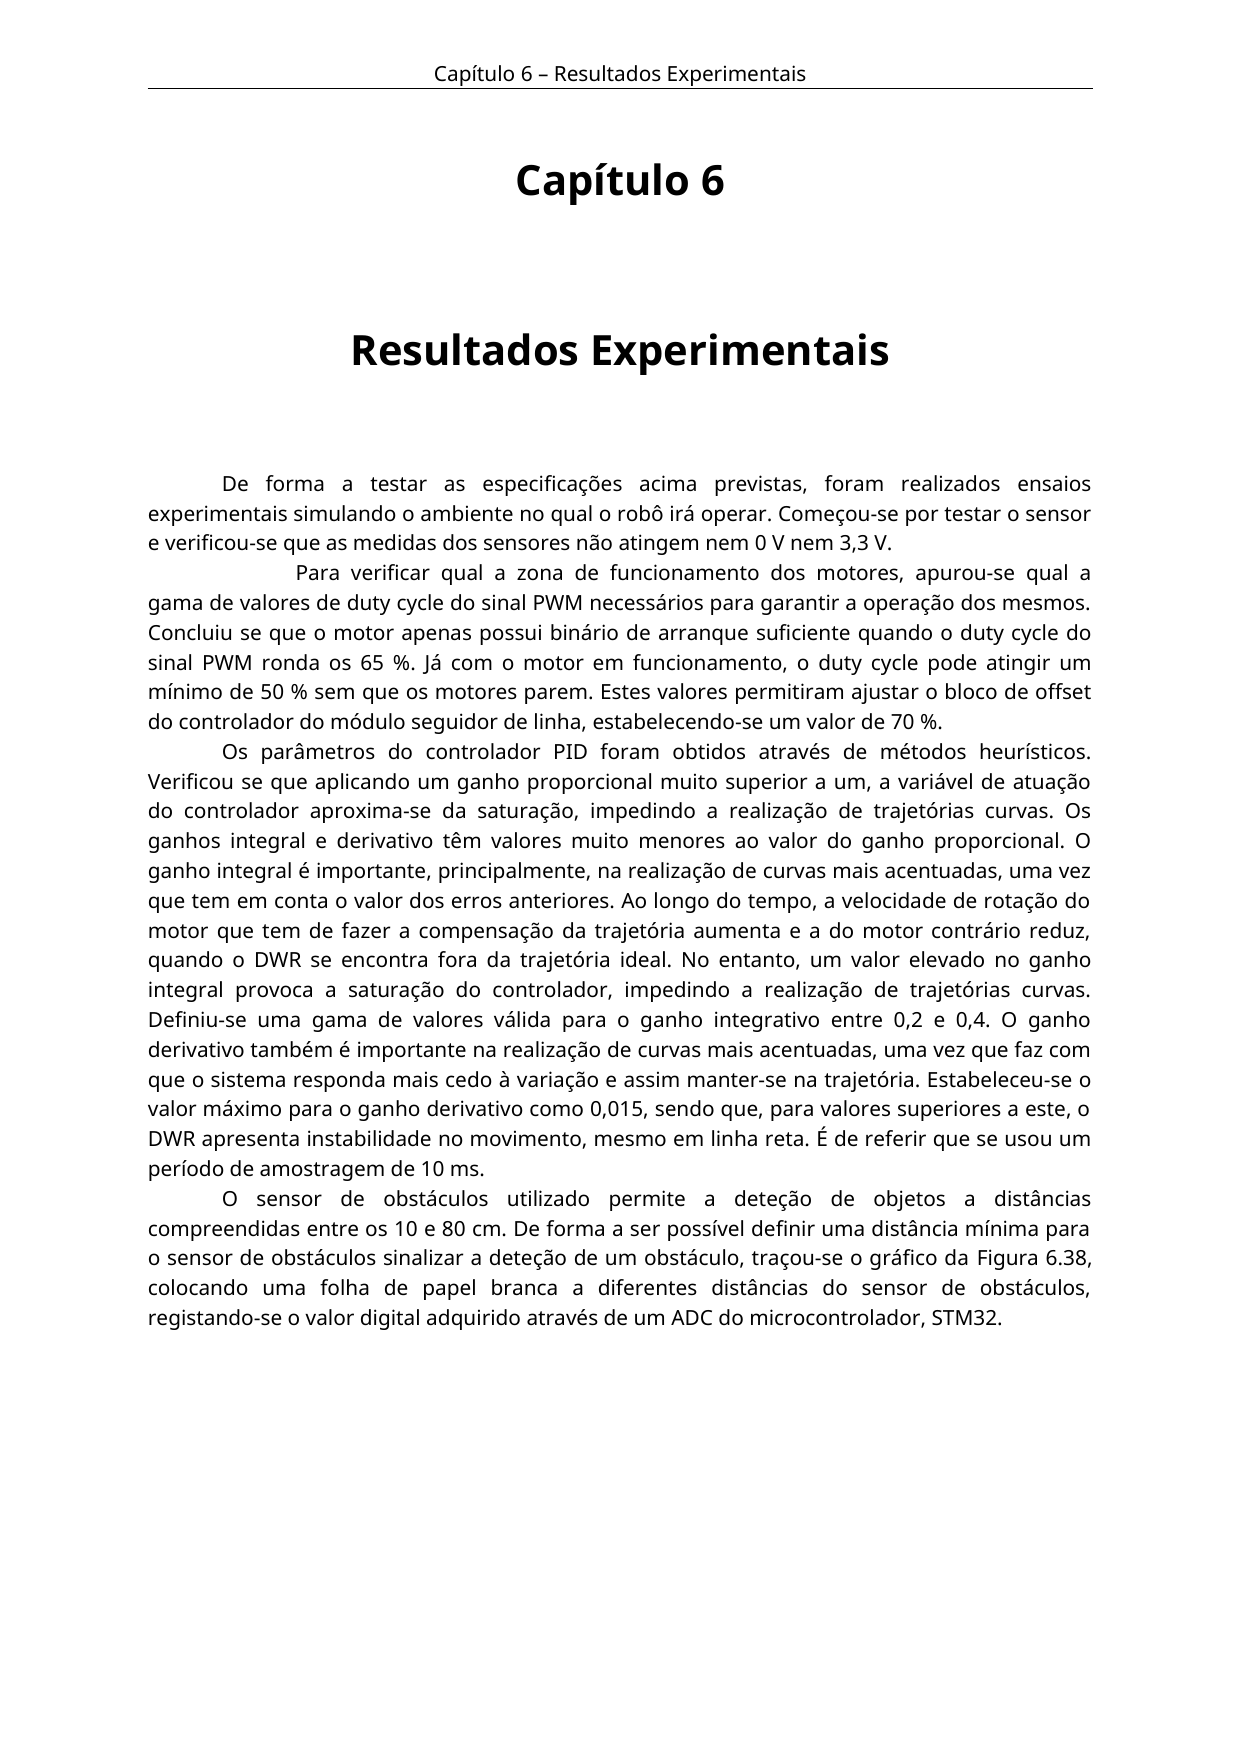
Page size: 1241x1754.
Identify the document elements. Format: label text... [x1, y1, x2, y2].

subtitle Resultados Experimentais [148, 151, 1092, 378]
text De forma a testar as especificações acima previstas, foram realizados ensaios experimentais simulando o ambiente no qual o robô irá operar. Começou-se por testar o sensor e verificou-se que as medidas dos sensores não atingem nem 0 V nem 3,3 V. [148, 469, 1092, 557]
text Os parâmetros do controlador PID foram obtidos através de métodos heurísticos. Verificou se que aplicando um ganho proporcional muito superior a um, a variável de atuação do controlador aproxima-se da saturação, impedindo a realização de trajetórias curvas. Os ganhos integral e derivativo têm valores muito menores ao valor do ganho proporcional. O ganho integral é importante, principalmente, na realização de curvas mais acentuadas, uma vez que tem em conta o valor dos erros anteriores. Ao longo do tempo, a velocidade de rotação do motor que tem de fazer a compensação da trajetória aumenta e a do motor contrário reduz, quando o DWR se encontra fora da trajetória ideal. No entanto, um valor elevado no ganho integral provoca a saturação do controlador, impedindo a realização de trajetórias curvas. Definiu-se uma gama de valores válida para o ganho integrativo entre 0,2 e 0,4. O ganho derivativo também é importante na realização de curvas mais acentuadas, uma vez que faz com que o sistema responda mais cedo à variação e assim manter-se na trajetória. Estabeleceu-se o valor máximo para o ganho derivativo como 0,015, sendo que, para valores superiores a este, o DWR apresenta instabilidade no movimento, mesmo em linha reta. É de referir que se usou um período de amostragem de 10 ms. [148, 737, 1092, 1182]
text Para verificar qual a zona de funcionamento dos motores, apurou-se qual a gama de valores de duty cycle do sinal PWM necessários para garantir a operação dos mesmos. Concluiu se que o motor apenas possui binário de arranque suficiente quando o duty cycle do sinal PWM ronda os 65 %. Já com o motor em funcionamento, o duty cycle pode atingir um mínimo de 50 % sem que os motores parem. Estes valores permitiram ajustar o bloco de offset do controlador do módulo seguidor de linha, estabelecendo-se um valor de 70 %. [148, 558, 1092, 736]
